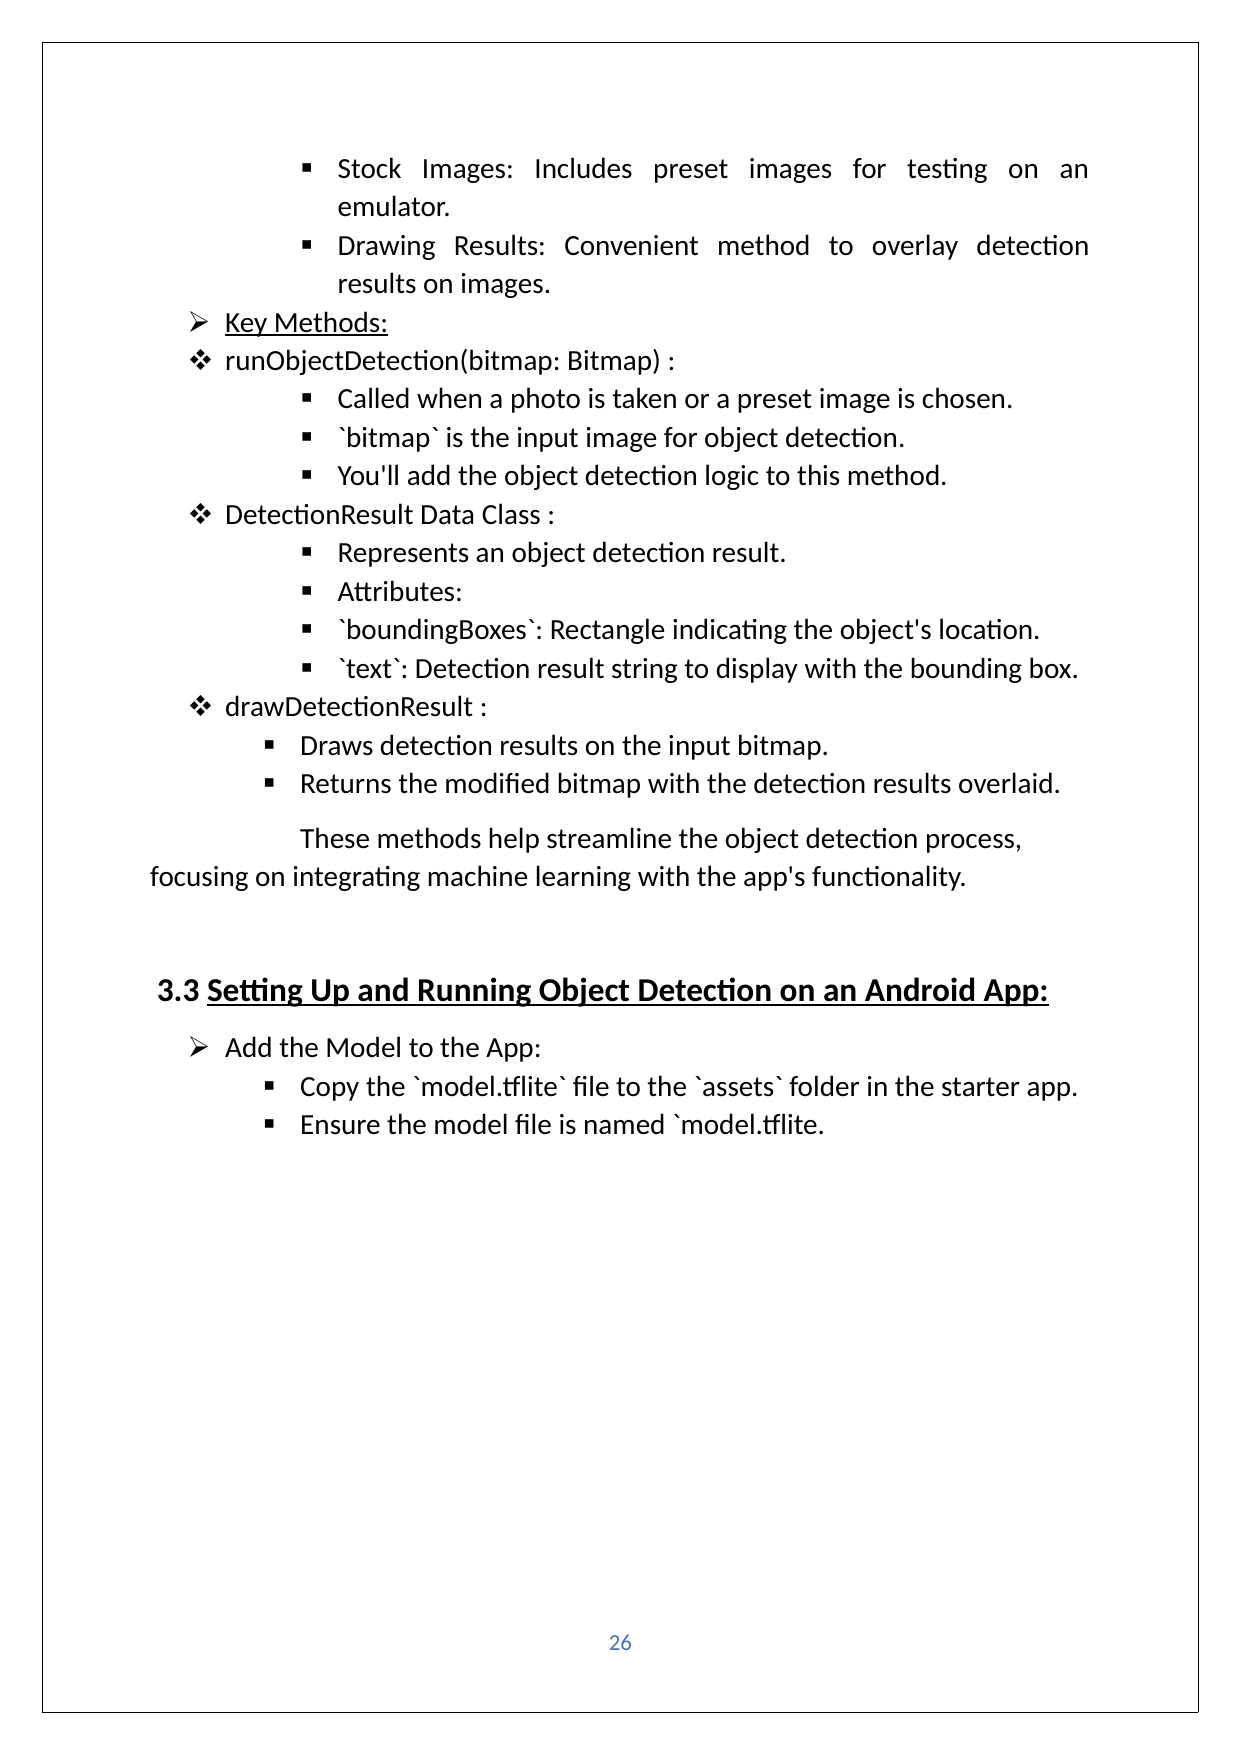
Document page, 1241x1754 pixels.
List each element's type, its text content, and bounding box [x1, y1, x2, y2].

list Represents an object detection result. [300, 534, 1090, 570]
list `bitmap` is the input image for object detection. [300, 419, 1090, 455]
list drawDetectionResult : [187, 688, 1090, 724]
list Stock Images: Includes preset images for testing on an emulator. [300, 150, 1090, 224]
list `text`: Detection result string to display with the bounding box. [300, 650, 1090, 685]
list Called when a photo is taken or a preset image is chosen. [300, 381, 1090, 416]
list `boundingBoxes`: Rectangle indicating the object's location. [300, 611, 1090, 647]
list Drawing Results: Convenient method to overlay detection results on images. [300, 227, 1090, 301]
list Key Methods: [187, 304, 1090, 339]
text 3.3 Setting Up and Running Object Detection on an Android App: [150, 969, 1090, 1009]
list Ensure the model file is named `model.tflite. [262, 1106, 1090, 1142]
list Copy the `model.tflite` file to the `assets` folder in the starter app. [262, 1068, 1090, 1103]
list You'll add the object detection logic to this method. [300, 457, 1090, 493]
list DetectionResult Data Class : [187, 496, 1090, 532]
list Add the Model to the App: [187, 1029, 1090, 1065]
list runObjectDetection(bitmap: Bitmap) : [187, 342, 1090, 378]
text These methods help streamline the object detection process, focusing on integrating machine learning with the app's functionality. [150, 820, 1090, 894]
list Attributes: [300, 573, 1090, 608]
list Draws detection results on the input bitmap. [262, 727, 1090, 762]
list Returns the modified bitmap with the detection results overlaid. [262, 765, 1090, 801]
